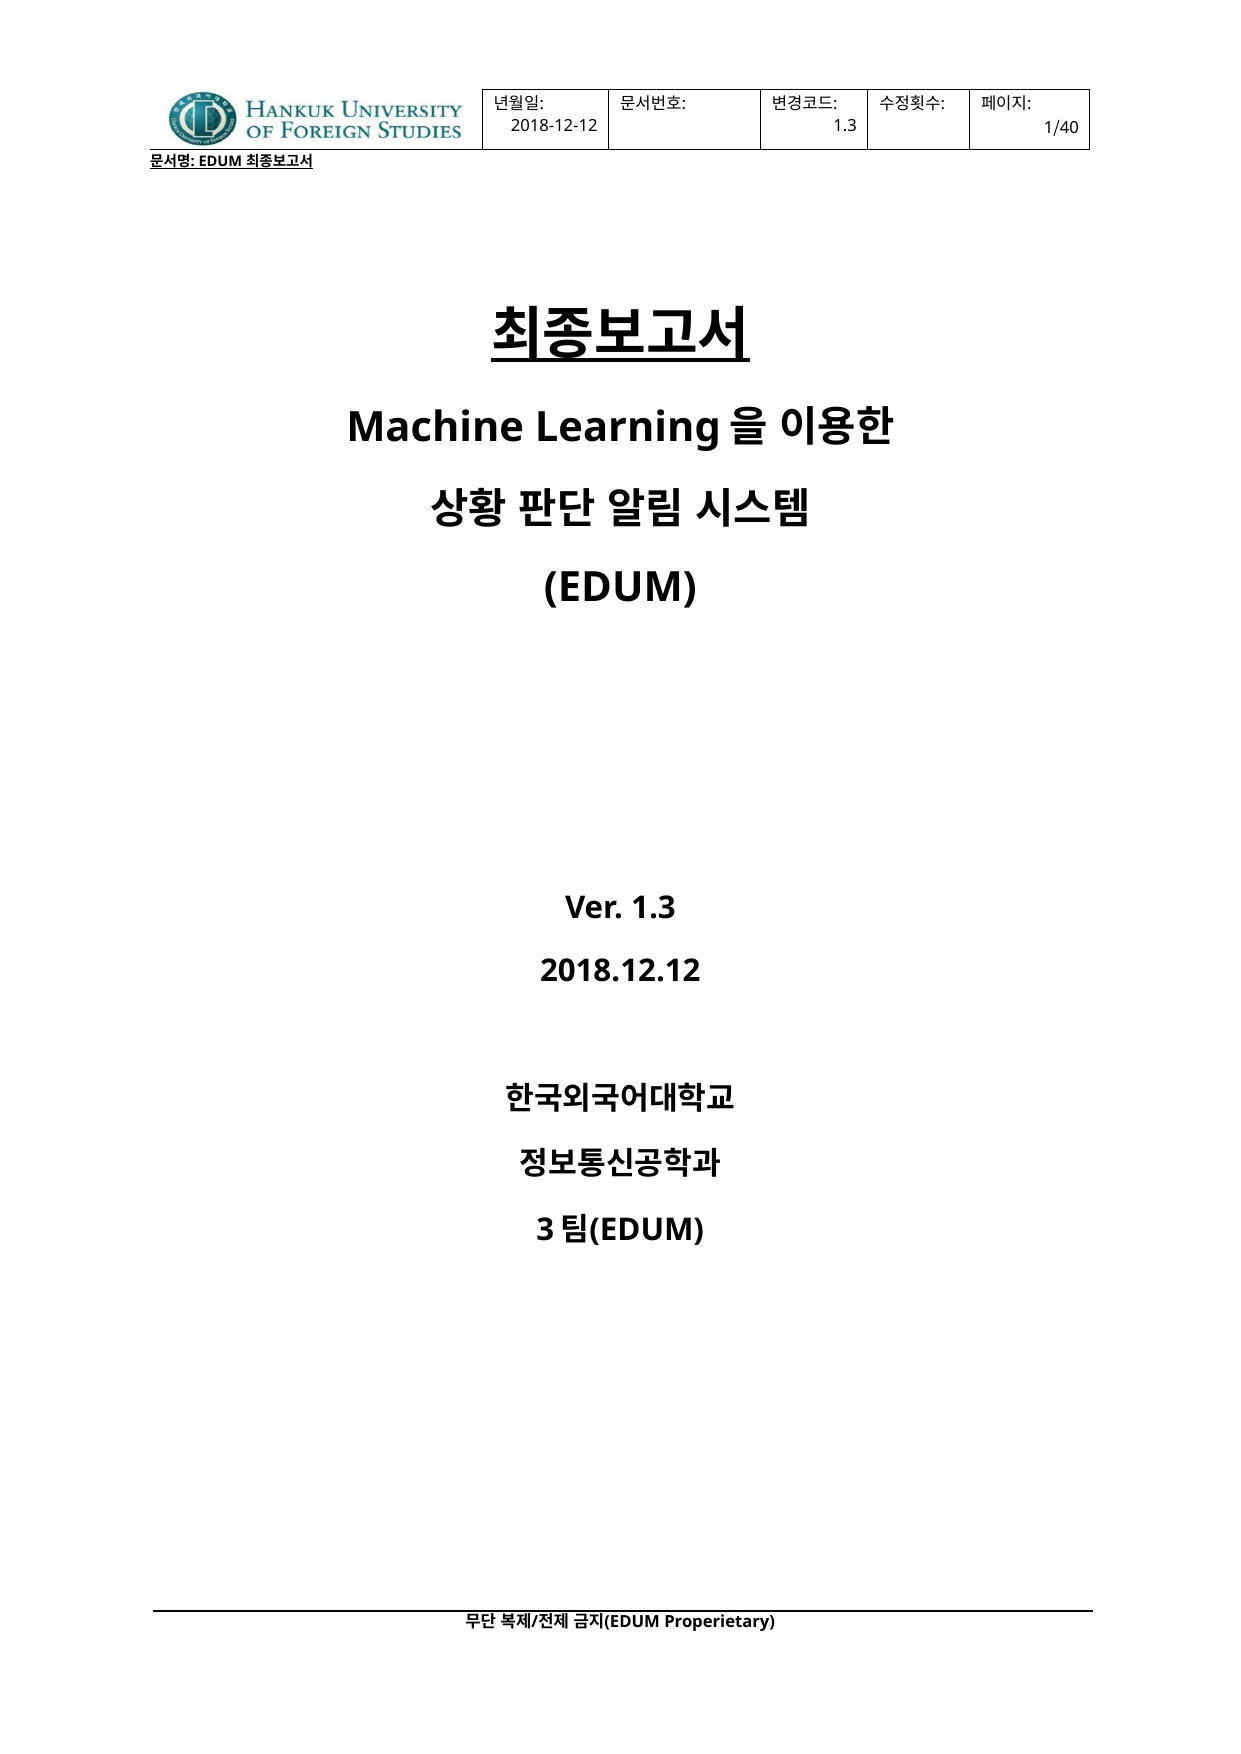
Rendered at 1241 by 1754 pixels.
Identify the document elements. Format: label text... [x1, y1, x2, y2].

text 상황 판단 알림 시스템 [150, 475, 1090, 535]
text 최종보고서 [150, 288, 1090, 370]
text Machine Learning을 이용한 [150, 393, 1090, 454]
text 정보통신공학과 [150, 1138, 1090, 1184]
text Ver. 1.3 [150, 885, 1090, 928]
text 3팀(EDUM) [150, 1204, 1090, 1249]
picture [161, 89, 470, 149]
text 2018.12.12 [150, 948, 1090, 990]
text 한국외국어대학교 [150, 1073, 1090, 1118]
text (EDUM) [150, 557, 1090, 614]
